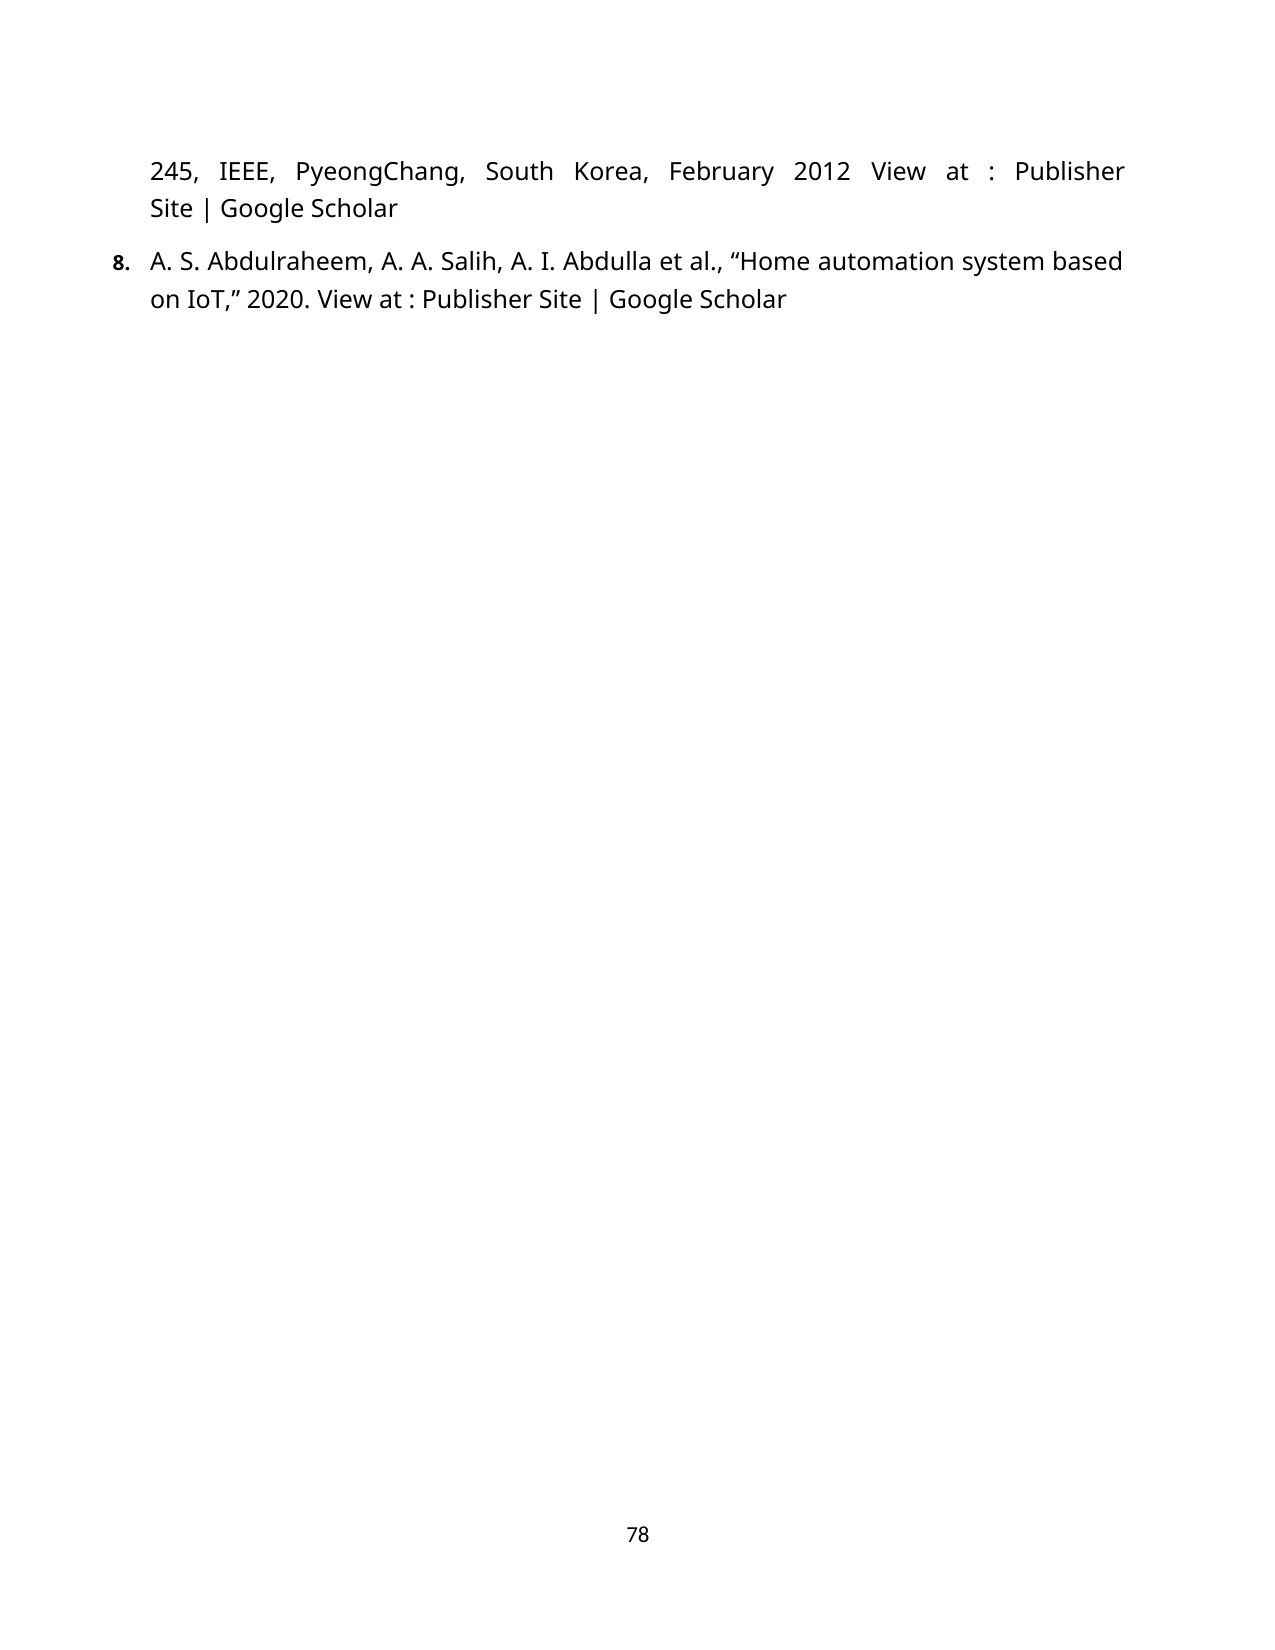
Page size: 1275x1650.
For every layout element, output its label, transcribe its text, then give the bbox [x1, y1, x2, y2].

list A. S. Abdulraheem, A. A. Salih, A. I. Abdulla et al., “Home automation system based on IoT,” 2020. View at : Publisher Site | Google Scholar [112, 241, 1125, 316]
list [112, 150, 1125, 225]
